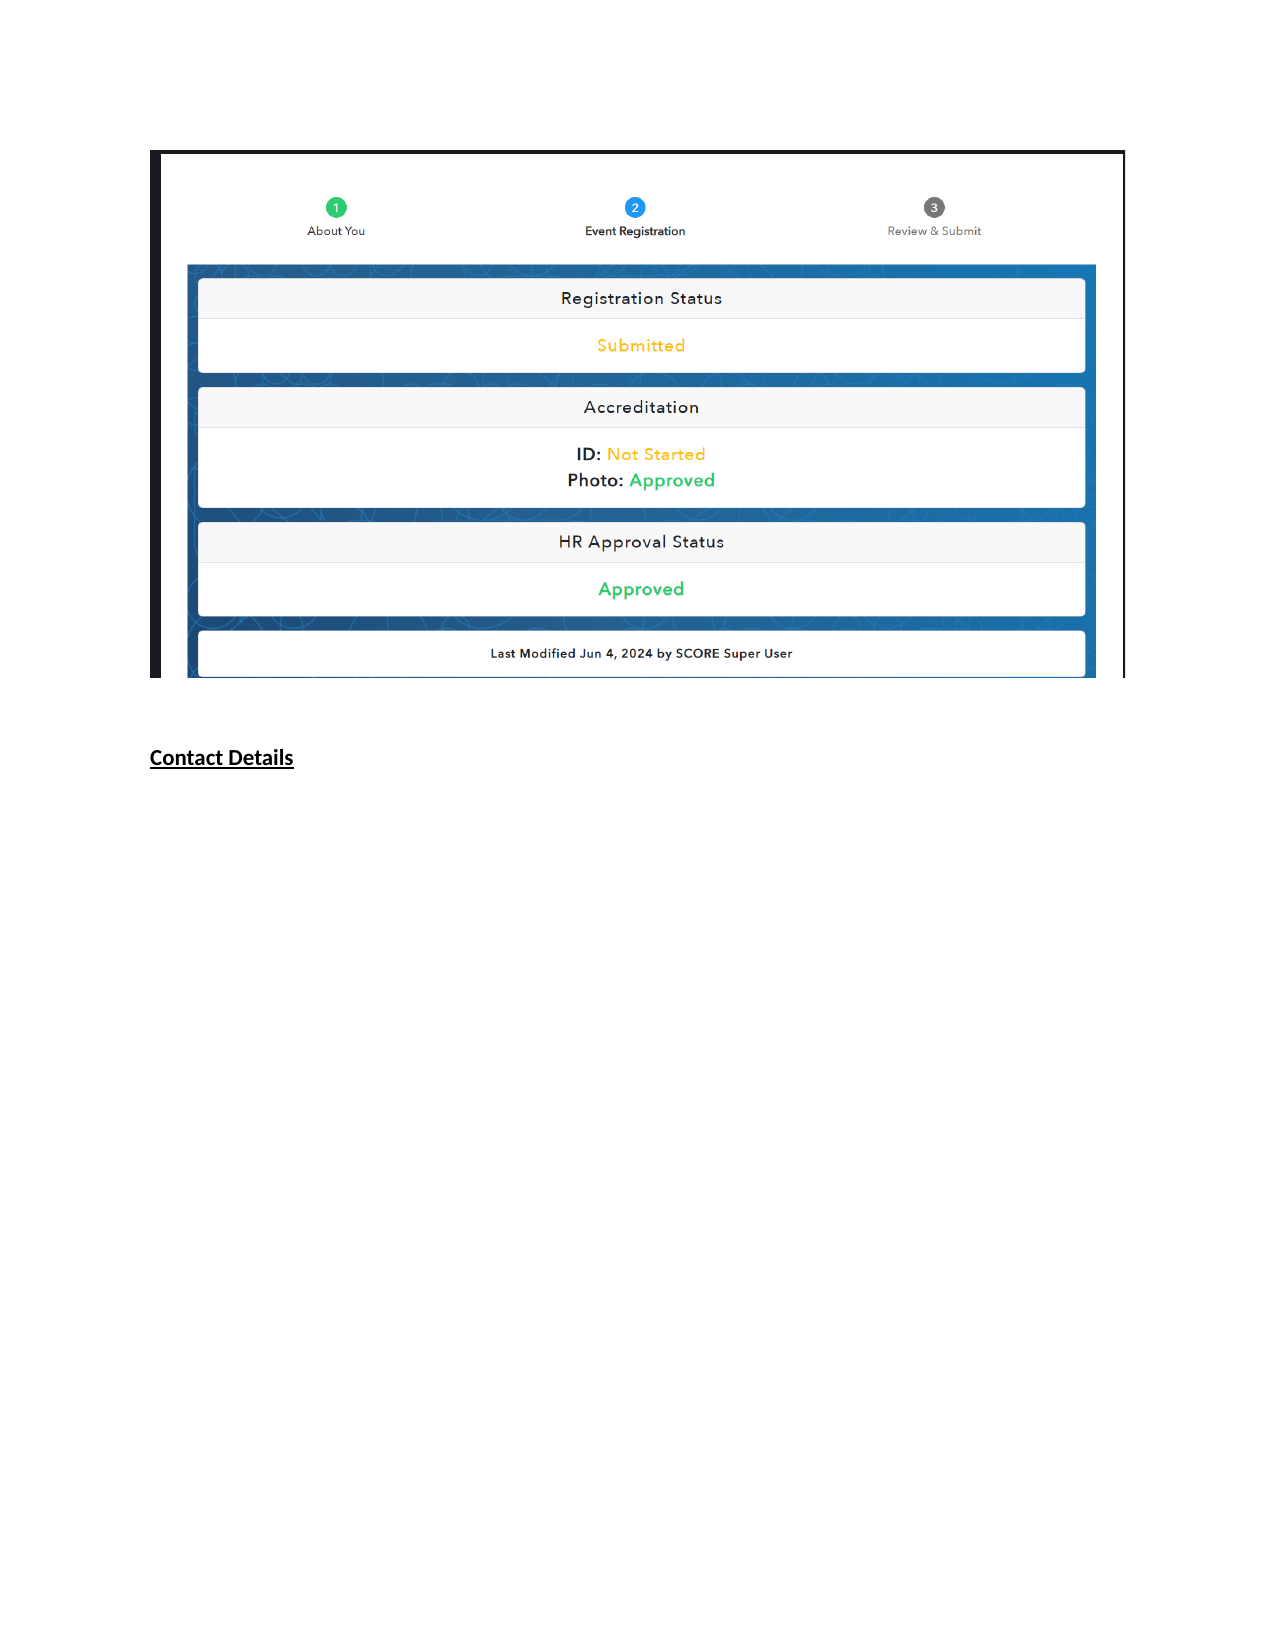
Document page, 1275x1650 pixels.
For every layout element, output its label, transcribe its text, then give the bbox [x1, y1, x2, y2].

text Contact Details [150, 743, 1125, 771]
picture [150, 150, 1125, 678]
